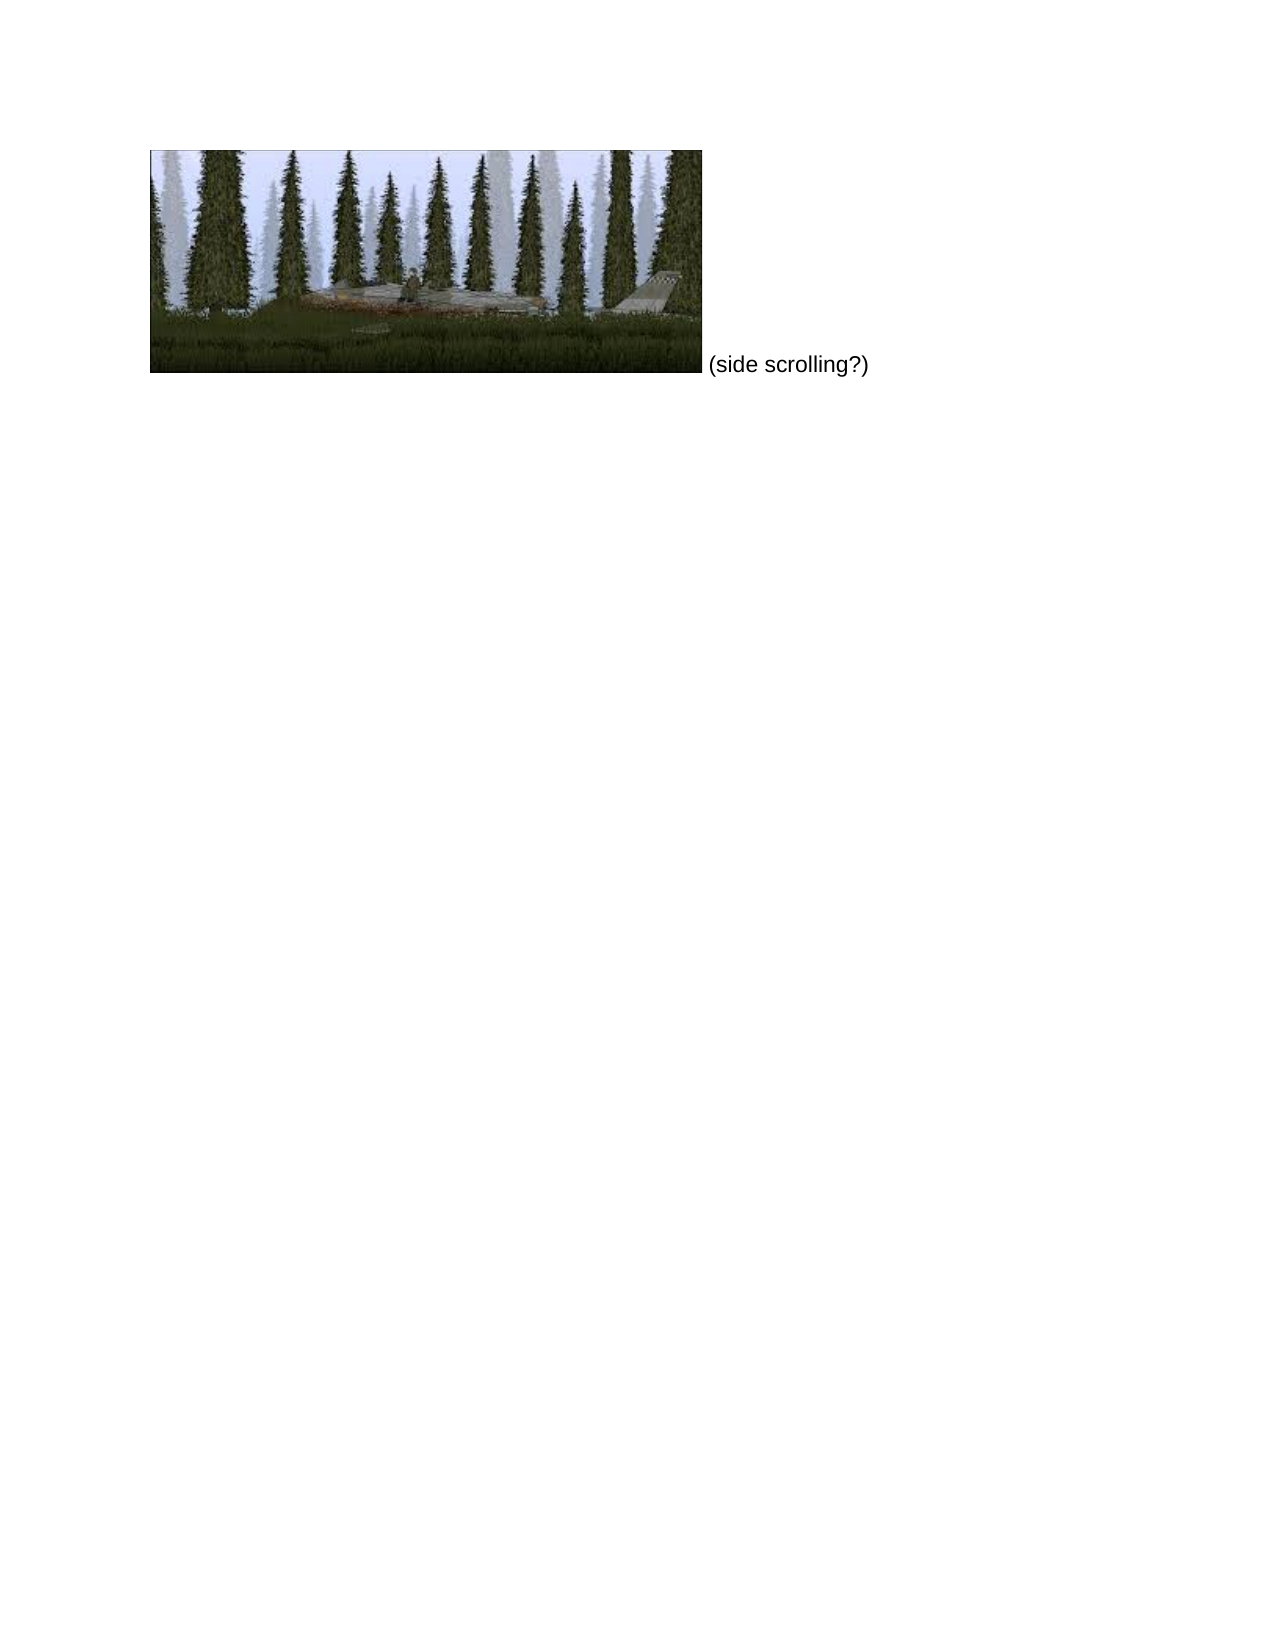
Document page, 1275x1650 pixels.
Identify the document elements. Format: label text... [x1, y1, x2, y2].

picture [150, 150, 703, 373]
